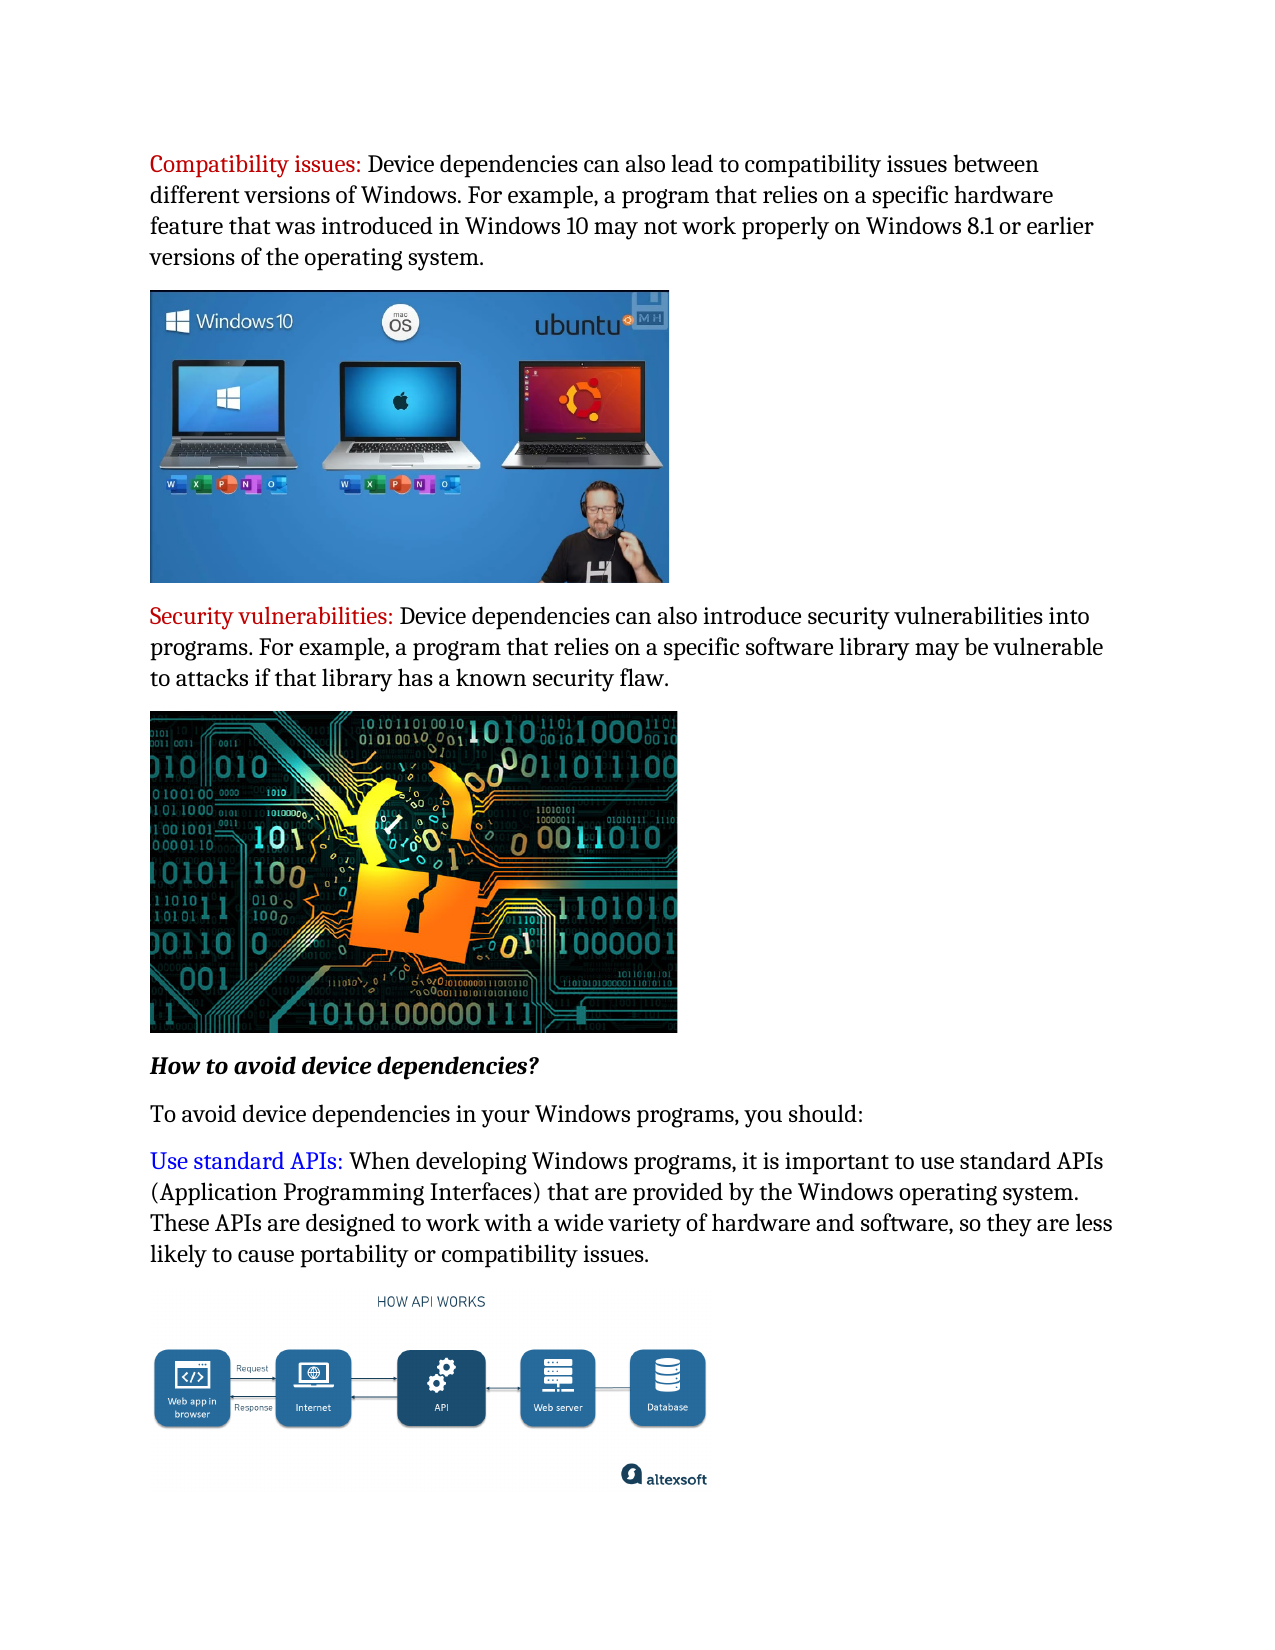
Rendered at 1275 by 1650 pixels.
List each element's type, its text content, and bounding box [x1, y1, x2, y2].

text How to avoid device dependencies? [150, 1052, 1125, 1081]
picture [150, 711, 678, 1033]
picture [150, 1288, 714, 1492]
text Compatibility issues: Device dependencies can also lead to compatibility issues between different versions of Windows. For example, a program that relies on a specific hardware feature that was introduced in Windows 10 may not work properly on Windows 8.1 or earlier versions of the operating system. [150, 150, 1125, 272]
text Use standard APIs: When developing Windows programs, it is important to use standard APIs (Application Programming Interfaces) that are provided by the Windows operating system. These APIs are designed to work with a wide variety of hardware and software, so they are less likely to cause portability or compatibility issues. [150, 1147, 1125, 1269]
text Security vulnerabilities: Device dependencies can also introduce security vulnerabilities into programs. For example, a program that relies on a specific software library may be vulnerable to attacks if that library has a known security flaw. [150, 602, 1125, 693]
text To avoid device dependencies in your Windows programs, you should: [150, 1099, 1125, 1128]
picture [150, 290, 670, 583]
